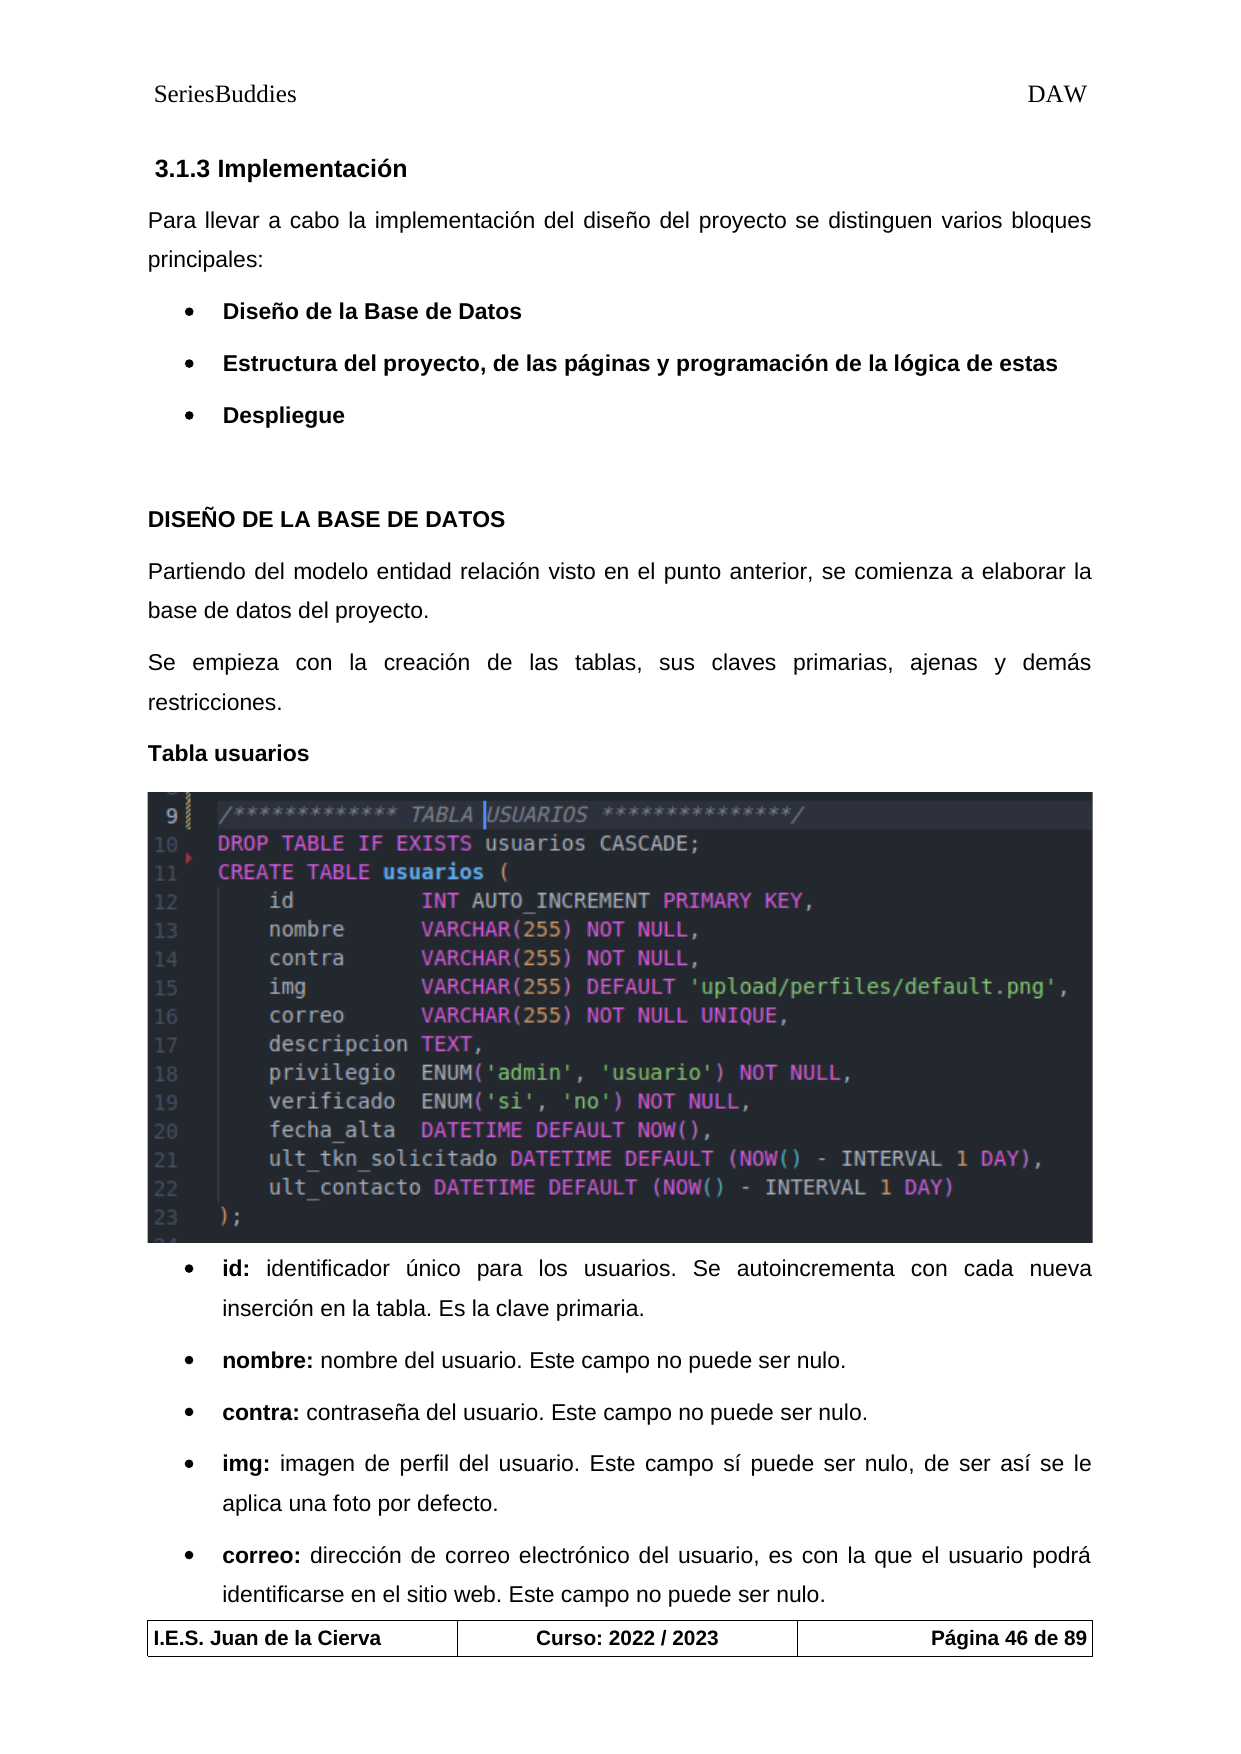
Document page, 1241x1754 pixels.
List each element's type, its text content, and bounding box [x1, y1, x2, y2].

list Estructura del proyecto, de las páginas y programación de la lógica de estas [185, 350, 1093, 376]
text Partiendo del modelo entidad relación visto en el punto anterior, se comienza a elaborar la base de datos del proyecto. [148, 558, 1093, 623]
text Se empieza con la creación de las tablas, sus claves primarias, ajenas y demás restricciones. [148, 649, 1093, 715]
text Para llevar a cabo la implementación del diseño del proyecto se distinguen varios bloques principales: [148, 207, 1093, 273]
list Despliegue [185, 402, 1093, 428]
text Tabla usuarios [148, 740, 1093, 767]
list Diseño de la Base de Datos [185, 298, 1093, 324]
text DISEÑO DE LA BASE DE DATOS [148, 506, 1093, 532]
list id: identificador único para los usuarios. Se autoincrementa con cada nueva inserción en la tabla. Es la clave primaria. [185, 1255, 1093, 1321]
list img: imagen de perfil del usuario. Este campo sí puede ser nulo, de ser así se le aplica una foto por defecto. [185, 1450, 1093, 1516]
subtitle Implementación [148, 154, 1093, 183]
list contra: contraseña del usuario. Este campo no puede ser nulo. [185, 1398, 1093, 1425]
picture [147, 792, 1093, 1243]
list correo: dirección de correo electrónico del usuario, es con la que el usuario podrá identificarse en el sitio web. Este campo no puede ser nulo. [185, 1542, 1093, 1607]
list nombre: nombre del usuario. Este campo no puede ser nulo. [185, 1347, 1093, 1373]
